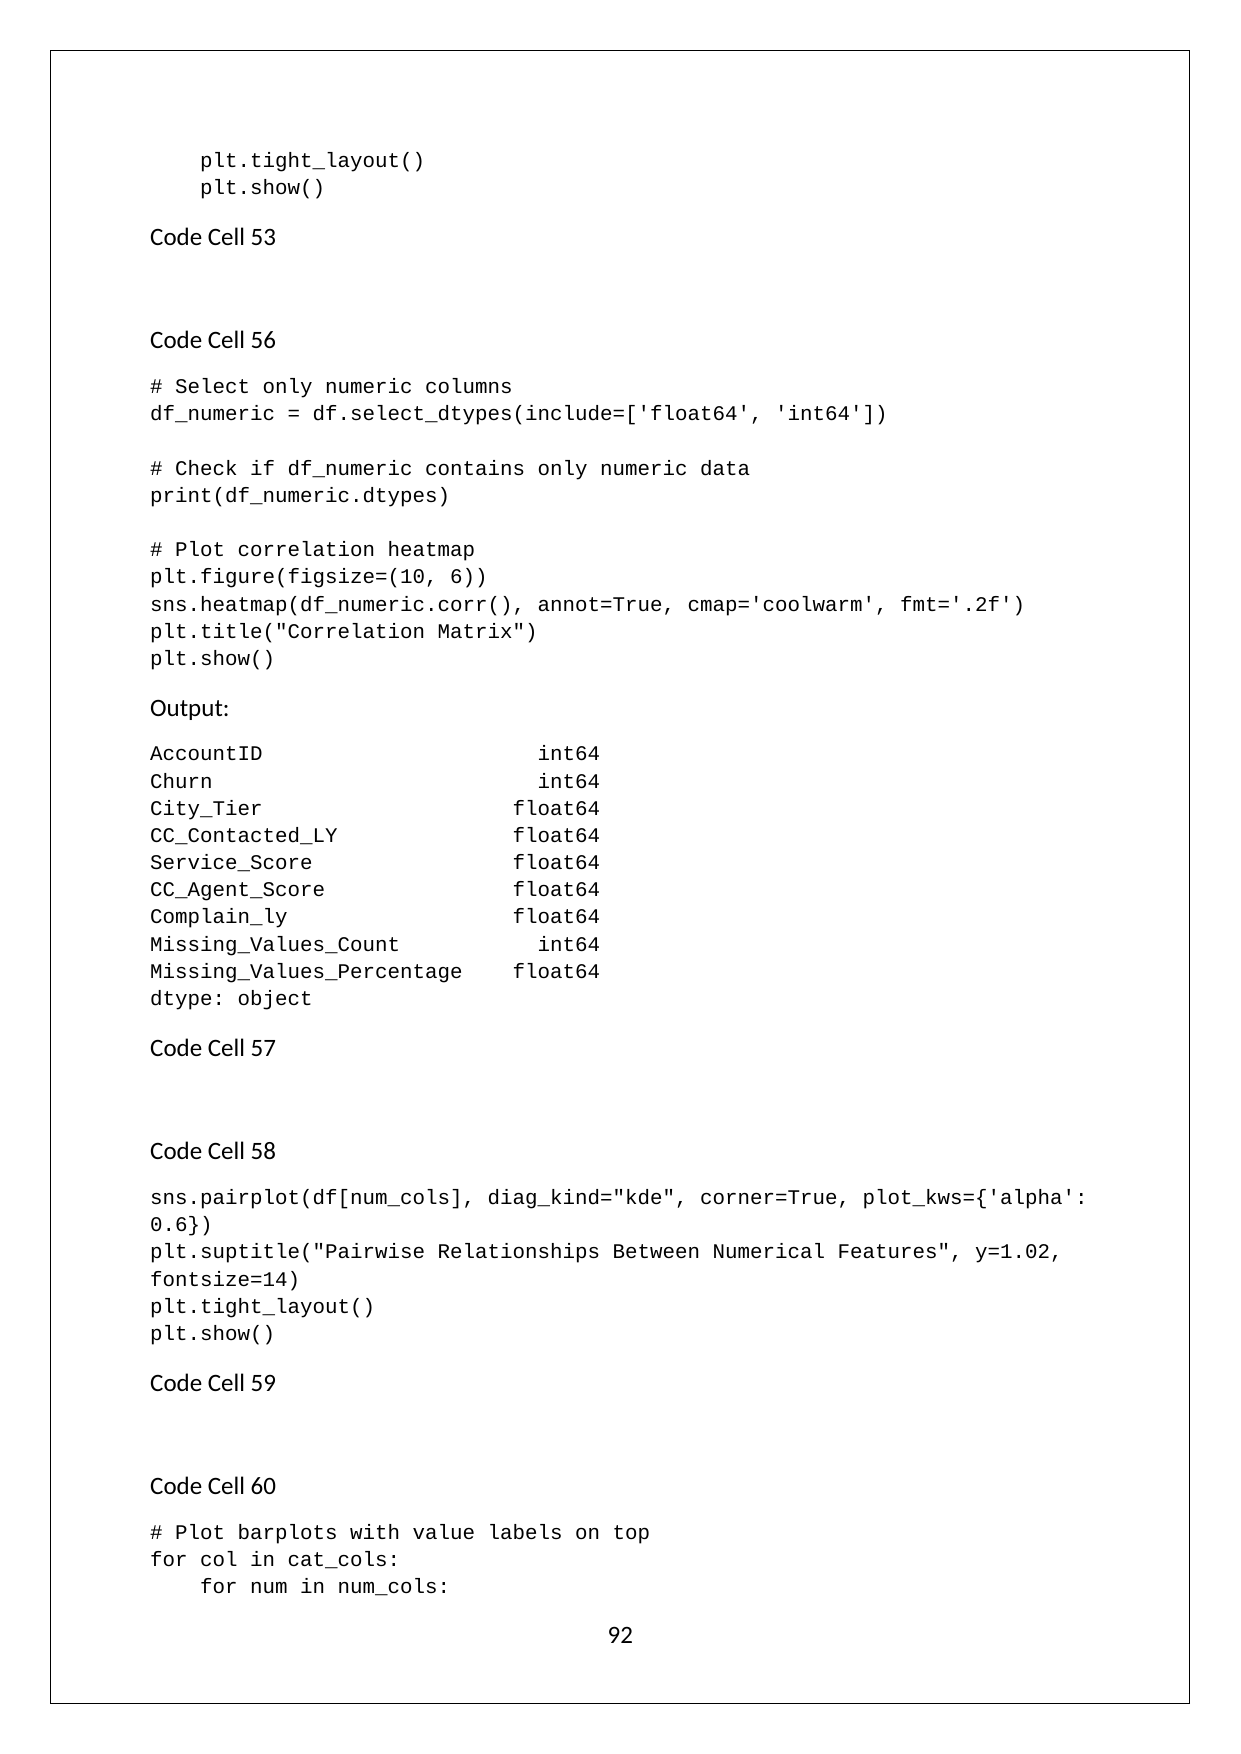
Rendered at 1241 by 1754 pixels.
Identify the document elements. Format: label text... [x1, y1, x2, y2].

text Code Cell 59 [150, 1367, 1090, 1397]
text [150, 150, 1090, 201]
text AccountID int64 Churn int64 City_Tier float64 CC_Contacted_LY float64 Service_Score float64 CC_Agent_Score float64 Complain_ly float64 Missing_Values_Count int64 Missing_Values_Percentage float64 dtype: object [150, 743, 1090, 1012]
text Code Cell 56 [150, 324, 1090, 355]
text Code Cell 53 [150, 221, 1090, 252]
text sns.pairplot(df[num_cols], diag_kind="kde", corner=True, plot_kws={'alpha': 0.6}) plt.suptitle("Pairwise Relationships Between Numerical Features", y=1.02, fontsize=14) plt.tight_layout() plt.show() [150, 1187, 1090, 1347]
text Code Cell 57 [150, 1032, 1090, 1062]
text Code Cell 60 [150, 1470, 1090, 1501]
text Code Cell 58 [150, 1135, 1090, 1166]
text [150, 1522, 1090, 1600]
text # Select only numeric columns df_numeric = df.select_dtypes(include=['float64', 'int64']) # Check if df_numeric contains only numeric data print(df_numeric.dtypes) # Plot correlation heatmap plt.figure(figsize=(10, 6)) sns.heatmap(df_numeric.corr(), annot=True, cmap='coolwarm', fmt='.2f') plt.title("Correlation Matrix") plt.show() [150, 376, 1090, 672]
text Output: [150, 692, 1090, 722]
